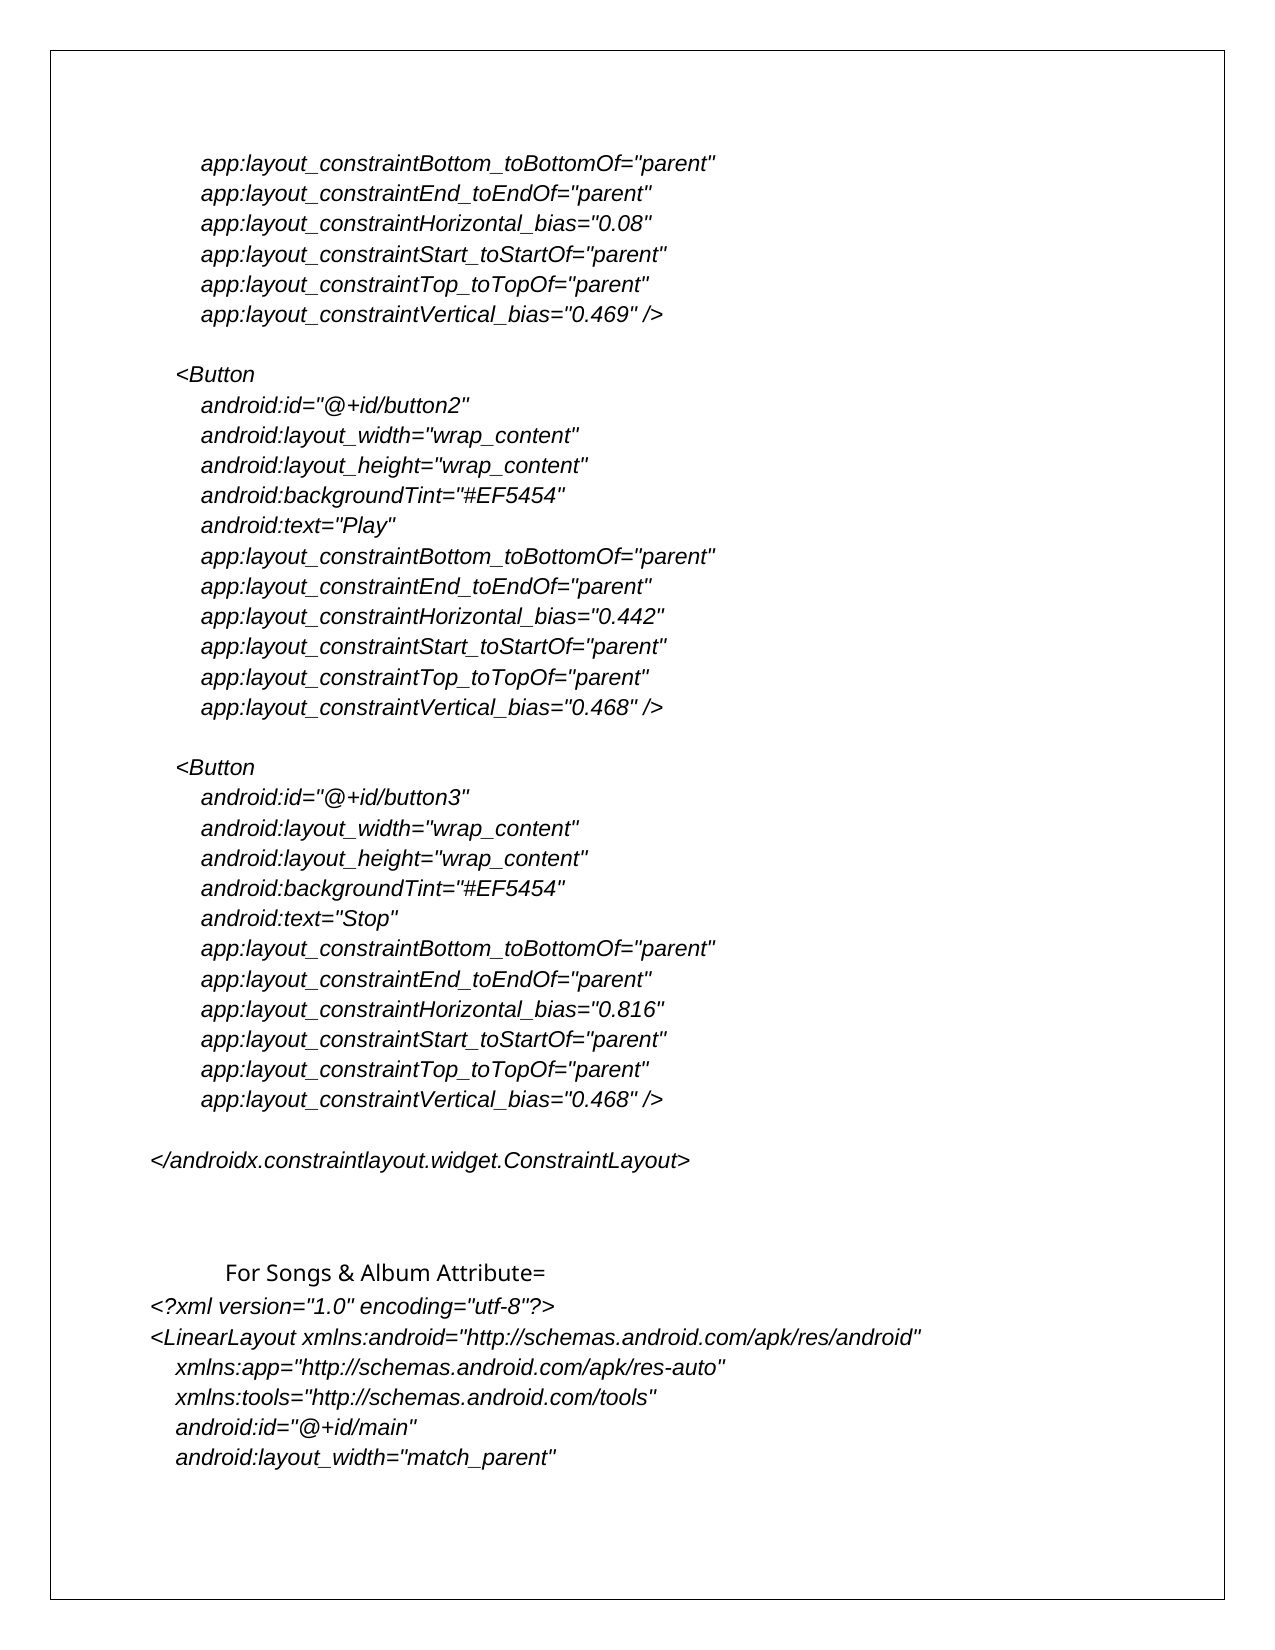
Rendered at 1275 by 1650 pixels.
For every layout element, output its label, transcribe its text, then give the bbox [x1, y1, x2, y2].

list For Songs & Album Attribute= [225, 1257, 1125, 1288]
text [150, 1293, 1125, 1471]
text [150, 150, 1125, 1173]
